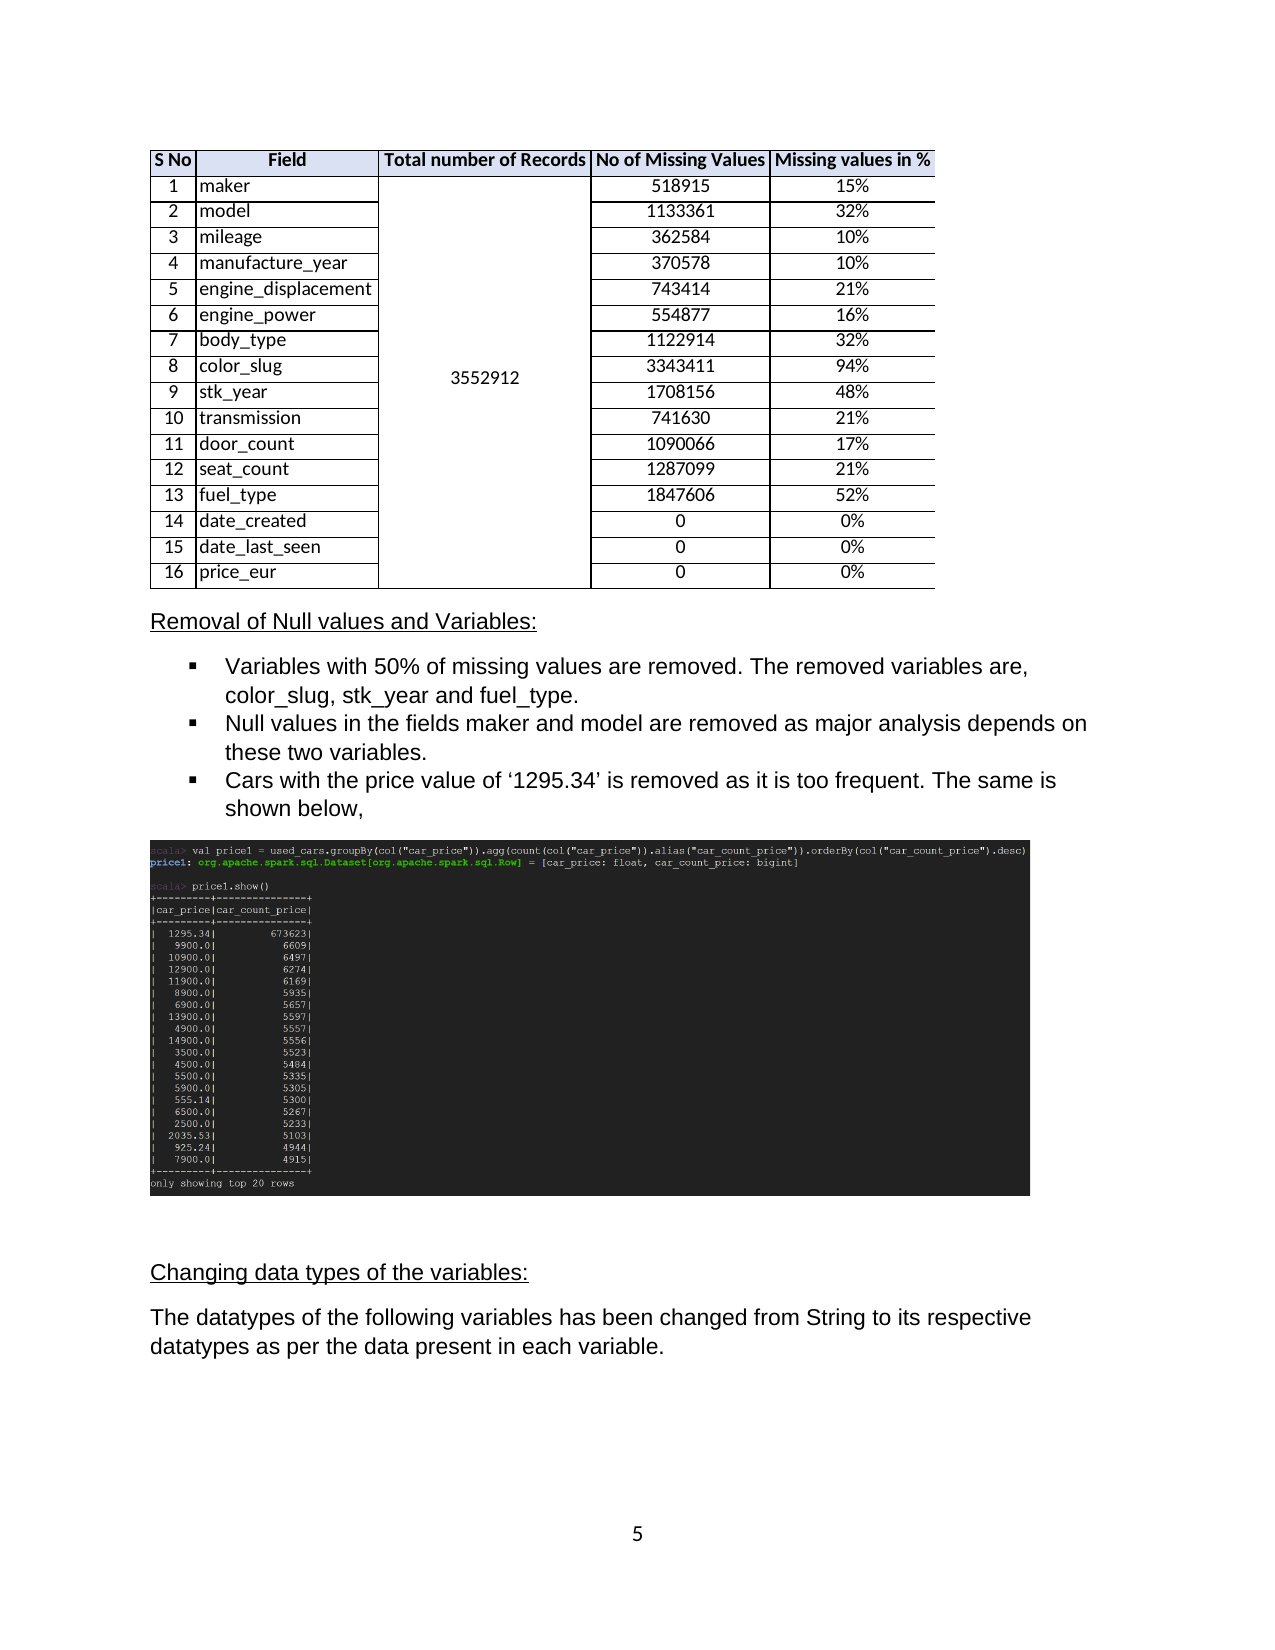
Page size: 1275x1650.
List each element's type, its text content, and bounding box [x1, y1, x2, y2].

list Cars with the price value of ‘1295.34’ is removed as it is too frequent. The same is shown below, [187, 767, 1125, 822]
list Variables with 50% of missing values are removed. The removed variables are, color_slug, stk_year and fuel_type. [187, 653, 1125, 708]
text Removal of Null values and Variables: [150, 608, 1125, 634]
text The datatypes of the following variables has been changed from String to its respective datatypes as per the data present in each variable. [150, 1304, 1125, 1359]
list Null values in the fields maker and model are removed as major analysis depends on these two variables. [187, 710, 1125, 765]
text Changing data types of the variables: [150, 1259, 1125, 1286]
picture [150, 840, 1031, 1196]
